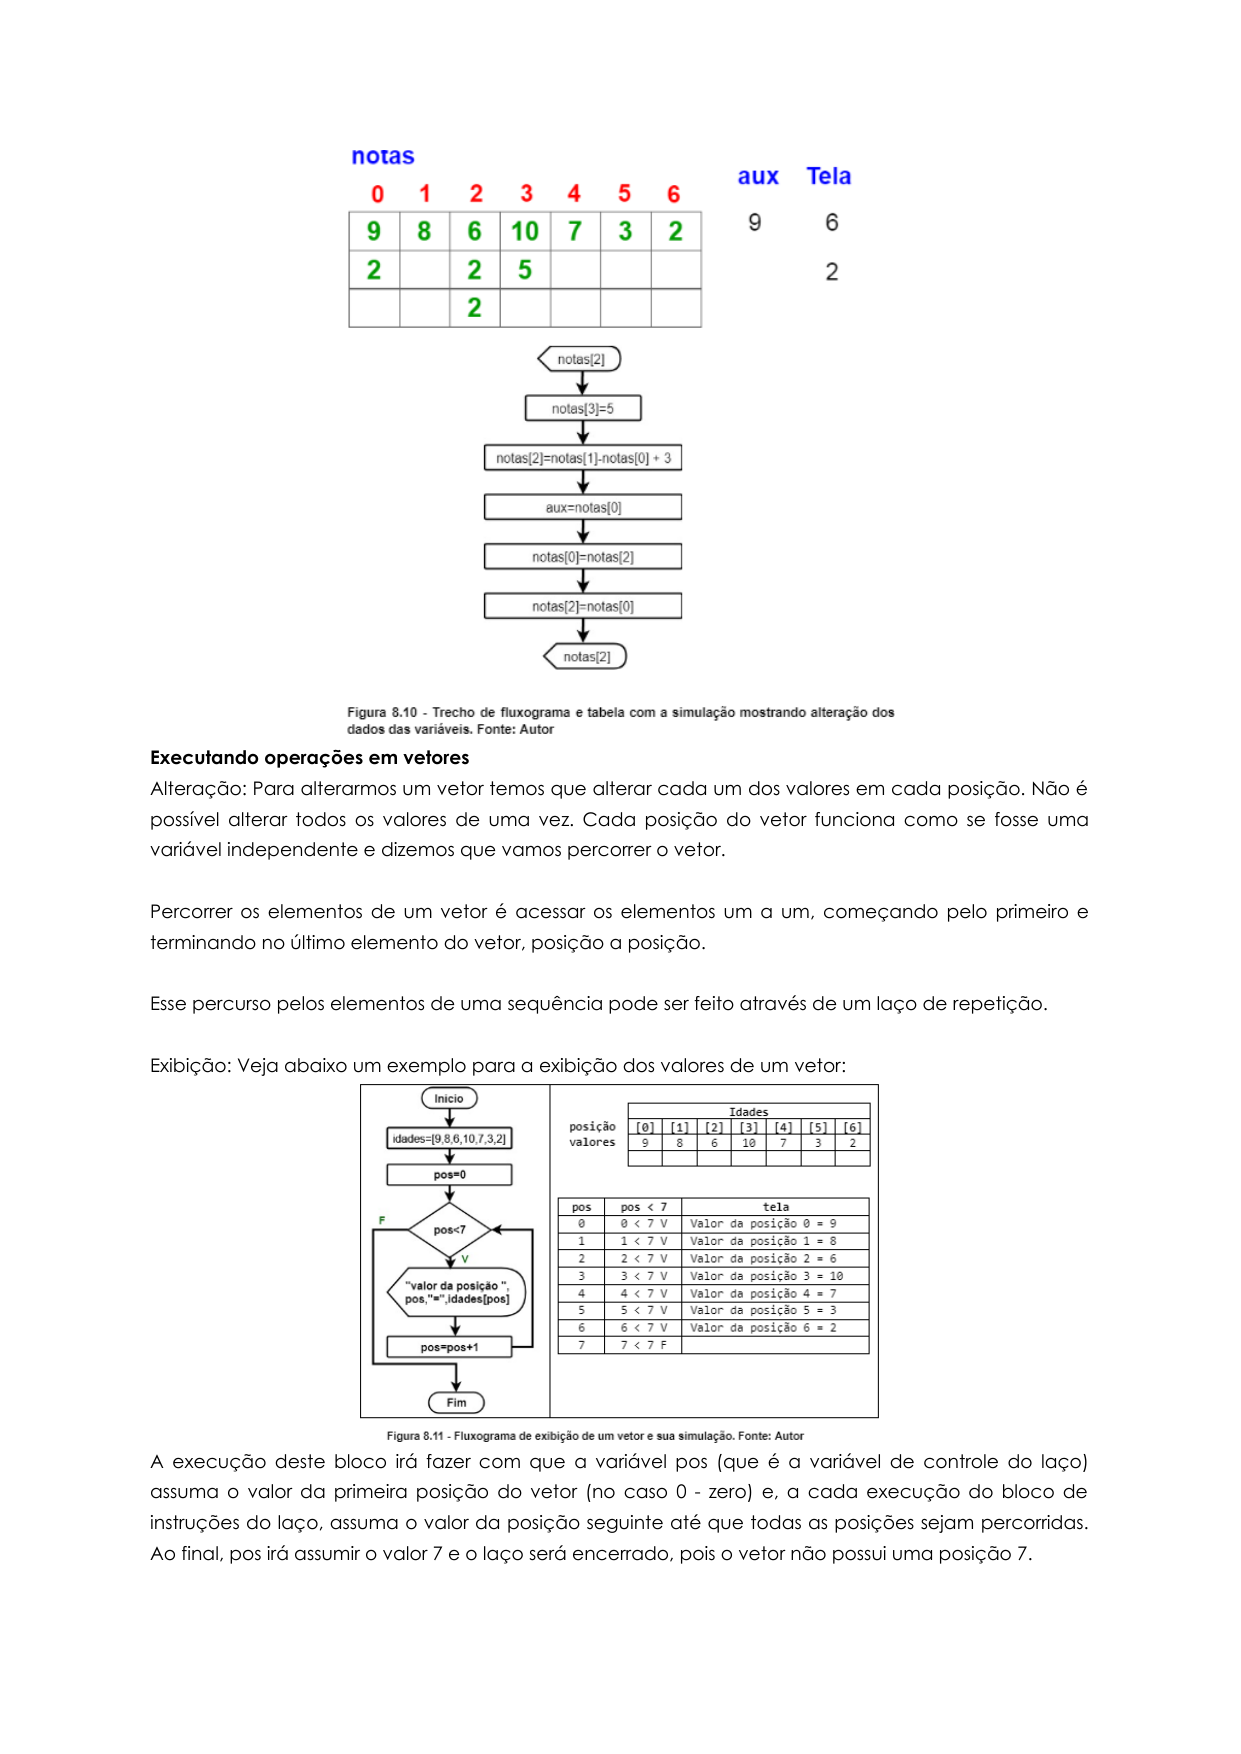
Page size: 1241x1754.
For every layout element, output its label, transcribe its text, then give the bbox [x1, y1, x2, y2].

text Executando operações em vetores [150, 744, 1090, 770]
text Exibição: Veja abaixo um exemplo para a exibição dos valores de um vetor: [150, 1051, 1090, 1078]
text Alteração: Para alterarmos um vetor temos que alterar cada um dos valores em cada posição. Não é possível alterar todos os valores de uma vez. Cada posição do vetor funciona como se fosse uma variável independente e dizemos que vamos percorrer o vetor. [150, 774, 1090, 863]
picture [345, 150, 895, 740]
text Percorrer os elementos de um vetor é acessar os elementos um a um, começando pelo primeiro e terminando no último elemento do vetor, posição a posição. [150, 897, 1090, 955]
text A execução deste bloco irá fazer com que a variável pos (que é a variável de controle do laço) assuma o valor da primeira posição do vetor (no caso 0 - zero) e, a cada execução do bloco de instruções do laço, assuma o valor da posição seguinte até que todas as posições sejam percorridas. Ao final, pos irá assumir o valor 7 e o laço será encerrado, pois o vetor não possui uma posição 7. [150, 1447, 1090, 1566]
text Esse percurso pelos elementos de uma sequência pode ser feito através de um laço de repetição. [150, 989, 1090, 1016]
picture [358, 1081, 882, 1444]
